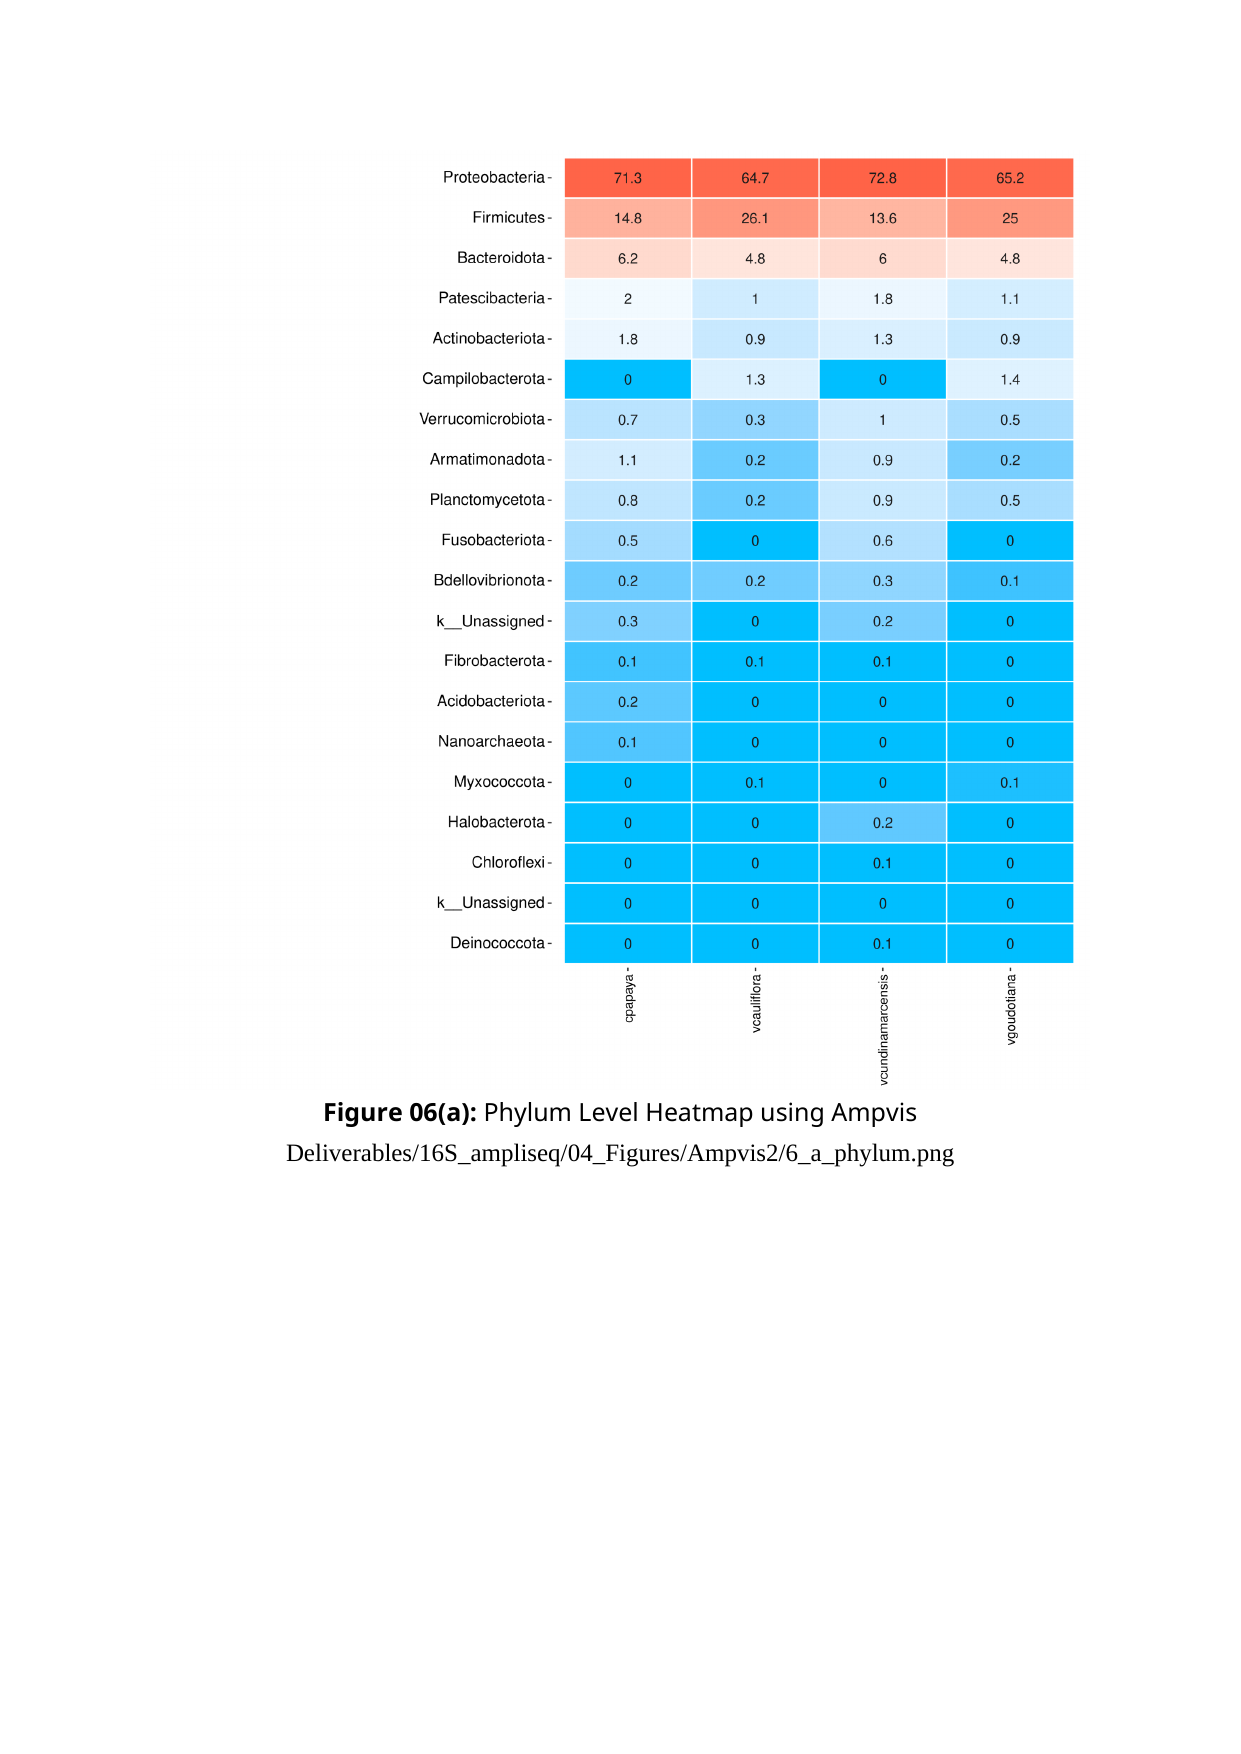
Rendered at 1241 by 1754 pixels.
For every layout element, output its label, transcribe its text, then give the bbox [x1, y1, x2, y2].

subtitle Figure 06(a): Phylum Level Heatmap using Ampvis [150, 1090, 1090, 1129]
picture [150, 150, 1091, 1090]
text Deliverables/16S_ampliseq/04_Figures/Ampvis2/6_a_phylum.png [150, 1138, 1090, 1167]
